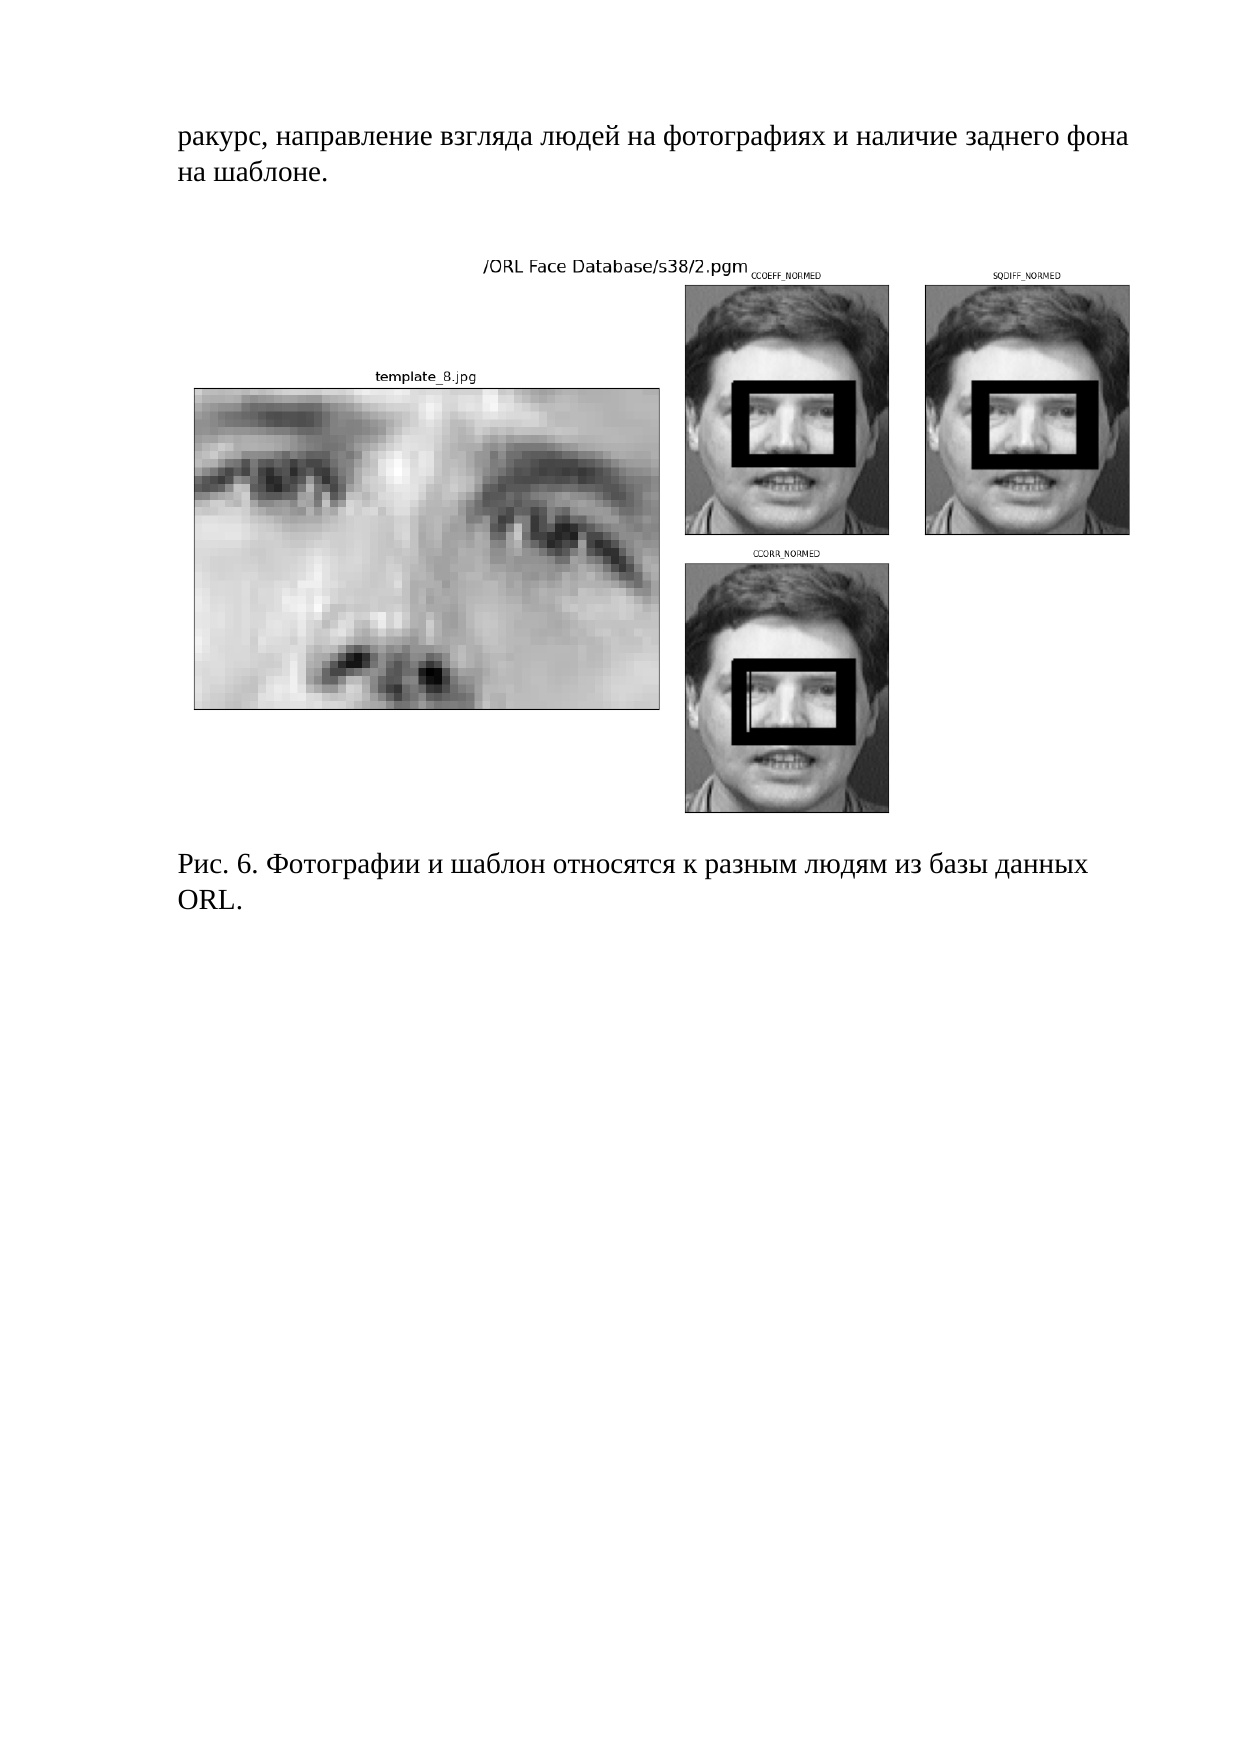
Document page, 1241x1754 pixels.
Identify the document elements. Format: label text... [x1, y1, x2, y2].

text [177, 118, 1152, 188]
picture [177, 260, 1151, 828]
text Рис. 6. Фотографии и шаблон относятся к разным людям из базы данных ORL. [177, 846, 1152, 916]
